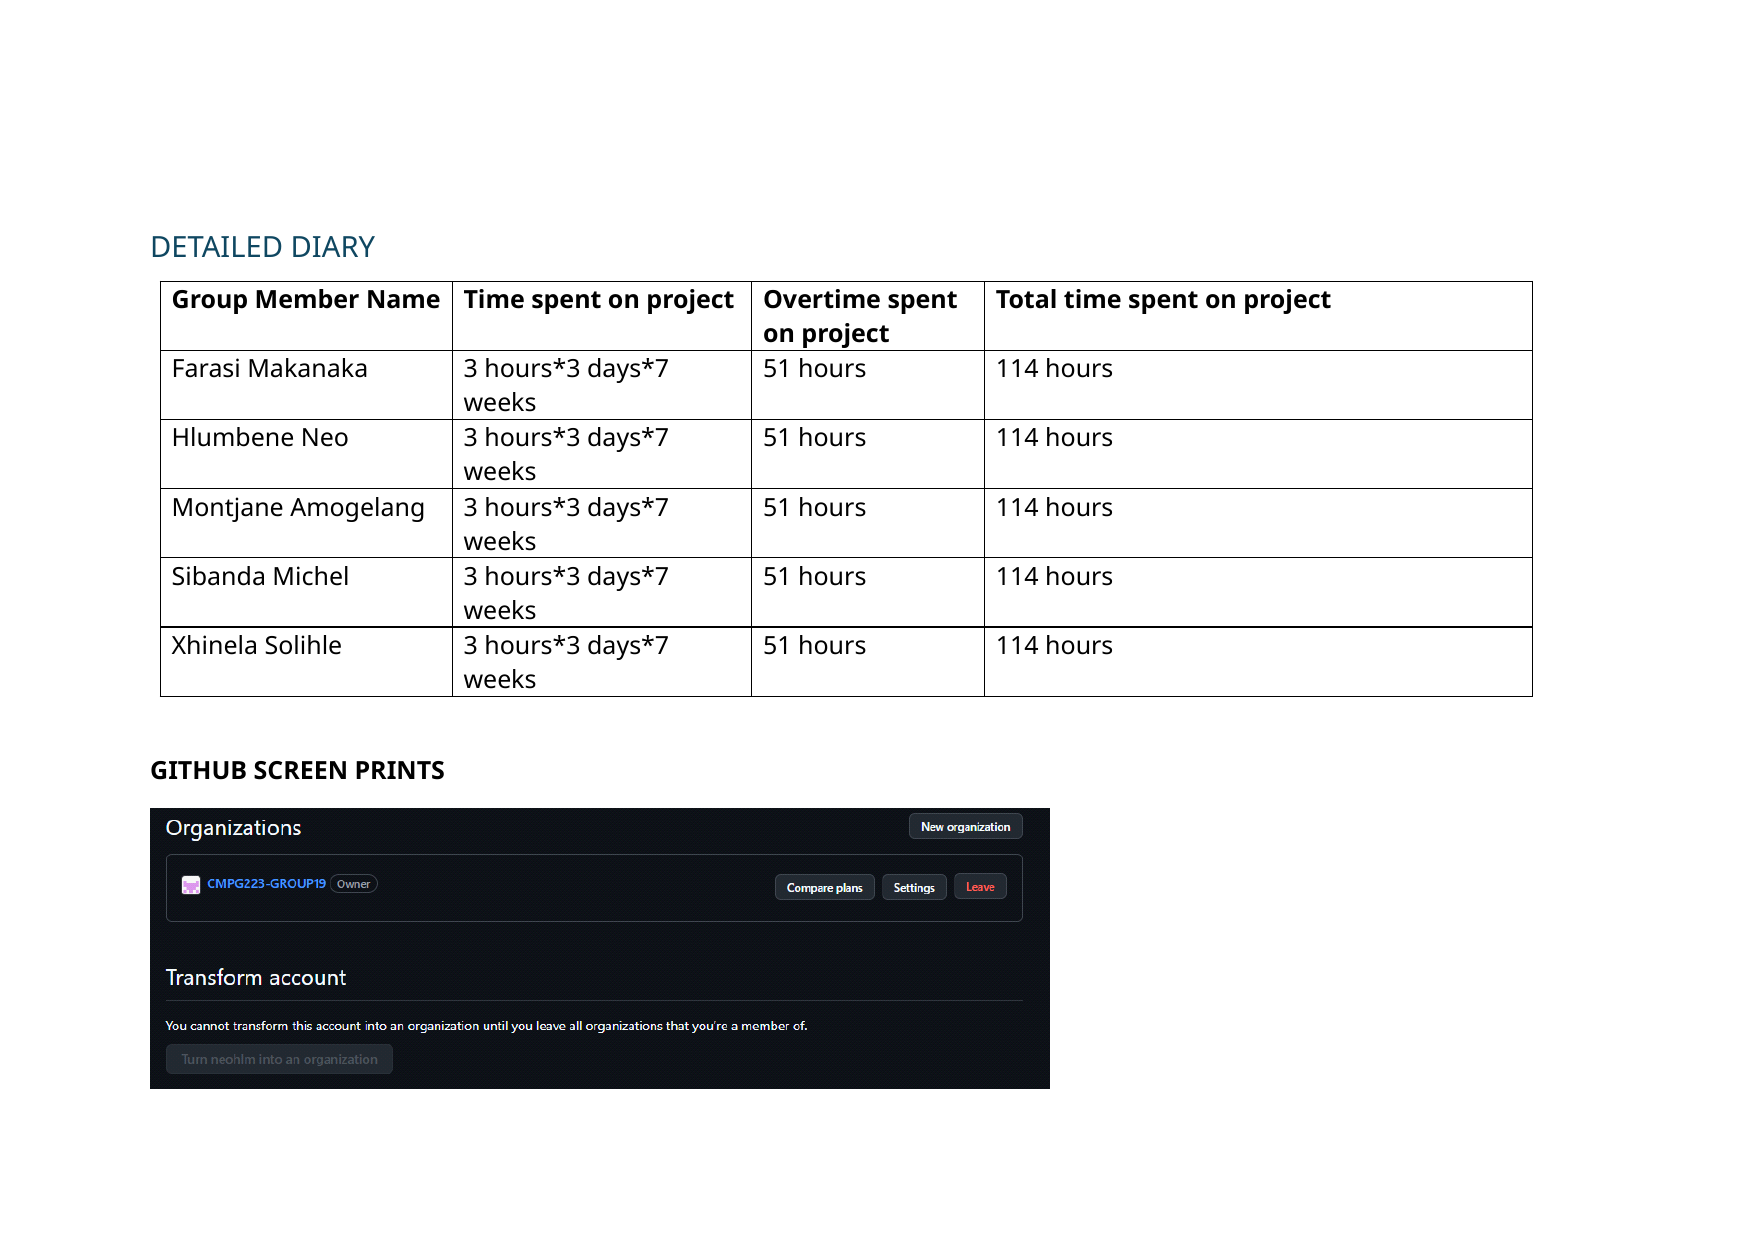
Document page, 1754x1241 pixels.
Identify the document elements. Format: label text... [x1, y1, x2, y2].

table_cell 114 hours [985, 420, 1532, 488]
text GITHUB SCREEN PRINTS [150, 752, 1604, 787]
table_header Group Member Name [161, 282, 452, 350]
table_cell 114 hours [985, 628, 1532, 696]
table_cell 51 hours [752, 420, 984, 488]
table_cell 51 hours [752, 489, 984, 557]
table_cell 114 hours [985, 351, 1532, 419]
table_header Overtime spent on project [752, 282, 984, 350]
table_header Total time spent on project [985, 282, 1532, 350]
table_cell Sibanda Michel [161, 558, 452, 626]
table_cell Hlumbene Neo [161, 420, 452, 488]
table_cell Montjane Amogelang [161, 489, 452, 557]
table_cell 3 hours*3 days*7 weeks [453, 489, 751, 557]
table_cell 114 hours [985, 489, 1532, 557]
table_cell 3 hours*3 days*7 weeks [453, 628, 751, 696]
picture [150, 808, 1050, 1089]
table_cell 51 hours [752, 628, 984, 696]
table_header Time spent on project [453, 282, 751, 350]
table_cell 3 hours*3 days*7 weeks [453, 558, 751, 626]
text DETAILED DIARY [150, 227, 1604, 266]
table_cell 3 hours*3 days*7 weeks [453, 351, 751, 419]
table_cell 114 hours [985, 558, 1532, 626]
table_cell 3 hours*3 days*7 weeks [453, 420, 751, 488]
table_cell Xhinela Solihle [161, 628, 452, 696]
table_cell 51 hours [752, 351, 984, 419]
table_cell 51 hours [752, 558, 984, 626]
table_cell Farasi Makanaka [161, 351, 452, 419]
